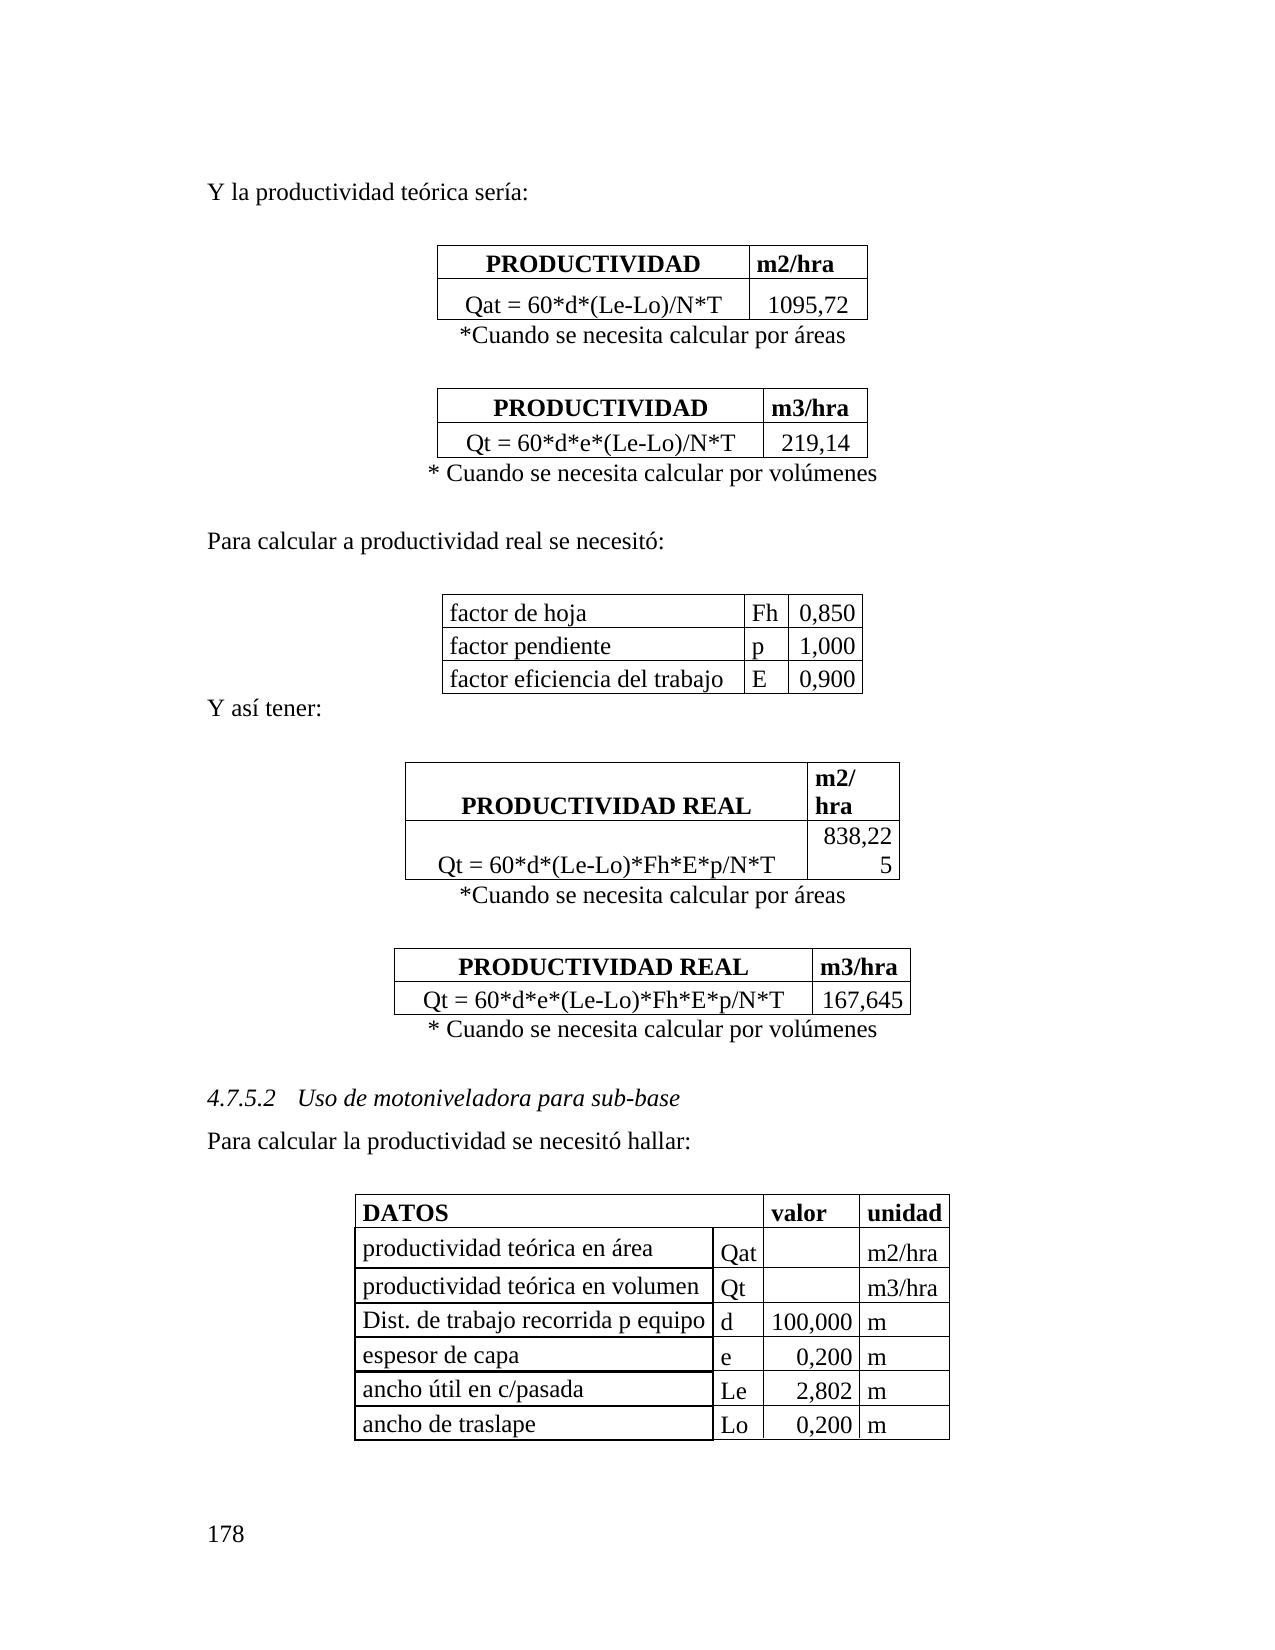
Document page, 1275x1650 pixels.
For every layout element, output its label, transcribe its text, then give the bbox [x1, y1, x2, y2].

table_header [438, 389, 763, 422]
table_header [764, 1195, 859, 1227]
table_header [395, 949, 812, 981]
subtitle Uso de motoniveladora para sub-base [207, 1083, 1098, 1111]
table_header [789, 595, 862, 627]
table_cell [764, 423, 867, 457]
text *Cuando se necesita calcular por áreas [207, 320, 1098, 348]
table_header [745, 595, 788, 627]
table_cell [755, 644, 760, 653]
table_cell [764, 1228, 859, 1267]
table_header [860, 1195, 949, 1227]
text Para calcular la productividad se necesitó hallar: [207, 1126, 1098, 1154]
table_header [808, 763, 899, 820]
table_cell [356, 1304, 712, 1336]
text Y así tener: [207, 693, 1098, 722]
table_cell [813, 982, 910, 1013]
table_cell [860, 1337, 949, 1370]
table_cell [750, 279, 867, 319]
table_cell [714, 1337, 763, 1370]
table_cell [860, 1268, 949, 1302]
text * Cuando se necesita calcular por volúmenes [207, 1014, 1098, 1043]
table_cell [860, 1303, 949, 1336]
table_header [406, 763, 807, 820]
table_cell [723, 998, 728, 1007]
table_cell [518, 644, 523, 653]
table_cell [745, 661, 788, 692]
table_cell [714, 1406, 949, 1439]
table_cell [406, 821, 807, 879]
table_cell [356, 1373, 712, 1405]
text *Cuando se necesita calcular por áreas [207, 880, 1098, 908]
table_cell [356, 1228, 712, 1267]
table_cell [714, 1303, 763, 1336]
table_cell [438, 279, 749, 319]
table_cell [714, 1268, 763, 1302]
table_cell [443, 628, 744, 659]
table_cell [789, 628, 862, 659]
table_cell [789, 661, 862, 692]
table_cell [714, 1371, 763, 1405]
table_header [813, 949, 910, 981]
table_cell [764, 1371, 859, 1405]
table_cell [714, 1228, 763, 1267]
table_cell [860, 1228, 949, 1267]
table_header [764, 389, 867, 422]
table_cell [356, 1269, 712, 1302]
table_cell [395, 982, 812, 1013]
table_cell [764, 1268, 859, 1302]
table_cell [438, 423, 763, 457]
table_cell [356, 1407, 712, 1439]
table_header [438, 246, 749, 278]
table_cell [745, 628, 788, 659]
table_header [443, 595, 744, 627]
text * Cuando se necesita calcular por volúmenes [207, 458, 1098, 486]
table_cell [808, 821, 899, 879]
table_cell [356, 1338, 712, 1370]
text Para calcular a productividad real se necesitó: [207, 526, 1098, 554]
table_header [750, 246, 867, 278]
text Y la productividad teórica sería: [207, 177, 1098, 206]
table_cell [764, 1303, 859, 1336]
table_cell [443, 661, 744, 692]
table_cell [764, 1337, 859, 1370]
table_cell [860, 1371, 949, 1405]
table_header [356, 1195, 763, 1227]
